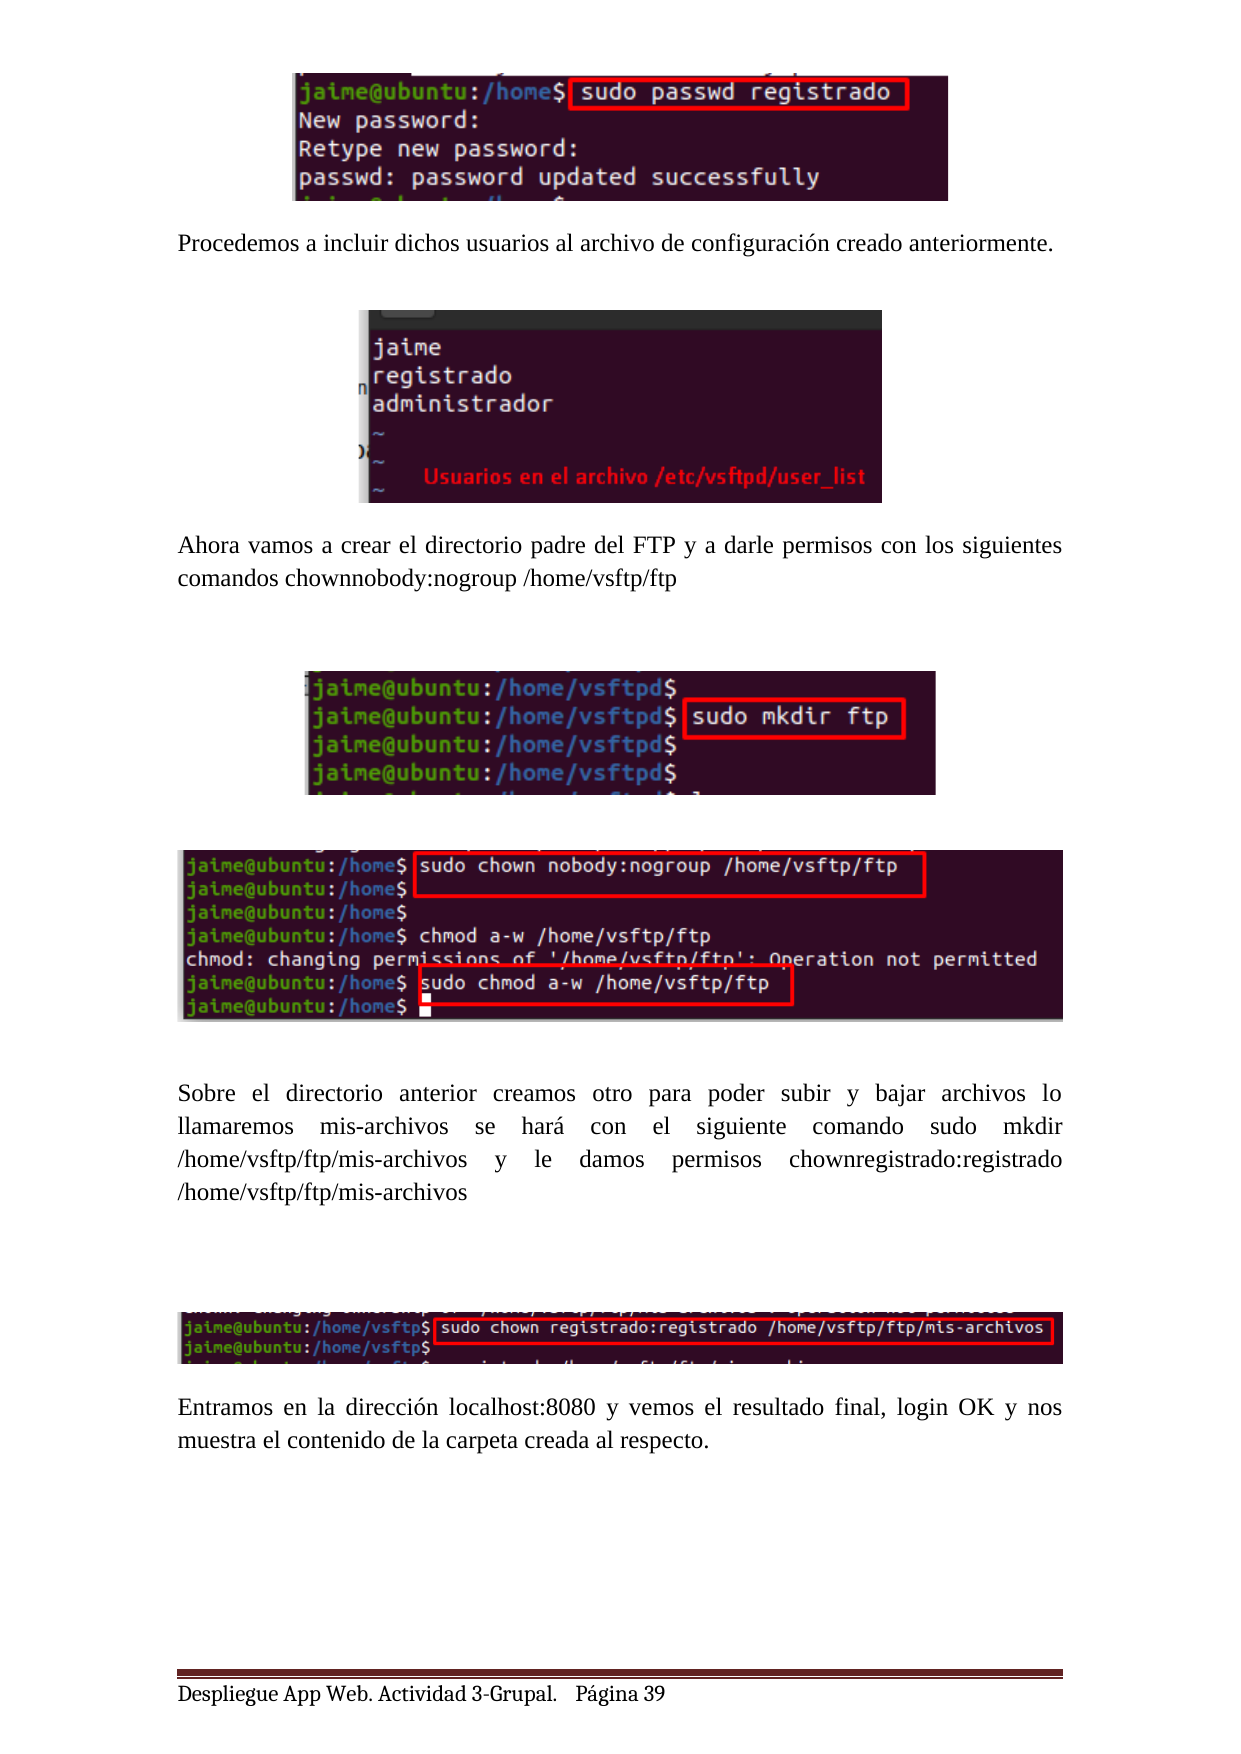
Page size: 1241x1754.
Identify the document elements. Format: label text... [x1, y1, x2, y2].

picture [177, 1312, 1063, 1364]
picture [177, 850, 1063, 1022]
text Ahora vamos a crear el directorio padre del FTP y a darle permisos con los siguientes comandos chownnobody:nogroup /home/vsftp/ftp [177, 531, 1063, 592]
picture [292, 73, 949, 201]
picture [304, 671, 936, 795]
picture [358, 310, 882, 503]
text Procedemos a incluir dichos usuarios al archivo de configuración creado anteriormente. [177, 228, 1063, 257]
text Sobre el directorio anterior creamos otro para poder subir y bajar archivos lo llamaremos mis-archivos se hará con el siguiente comando sudo mkdir /home/vsftp/ftp/mis-archivos y le damos permisos chownregistrado:registrado /home/vsftp/ftp/mis-archivos [177, 1078, 1063, 1206]
text Entramos en la dirección localhost:8080 y vemos el resultado final, login OK y nos muestra el contenido de la carpeta creada al respecto. [177, 1392, 1063, 1454]
